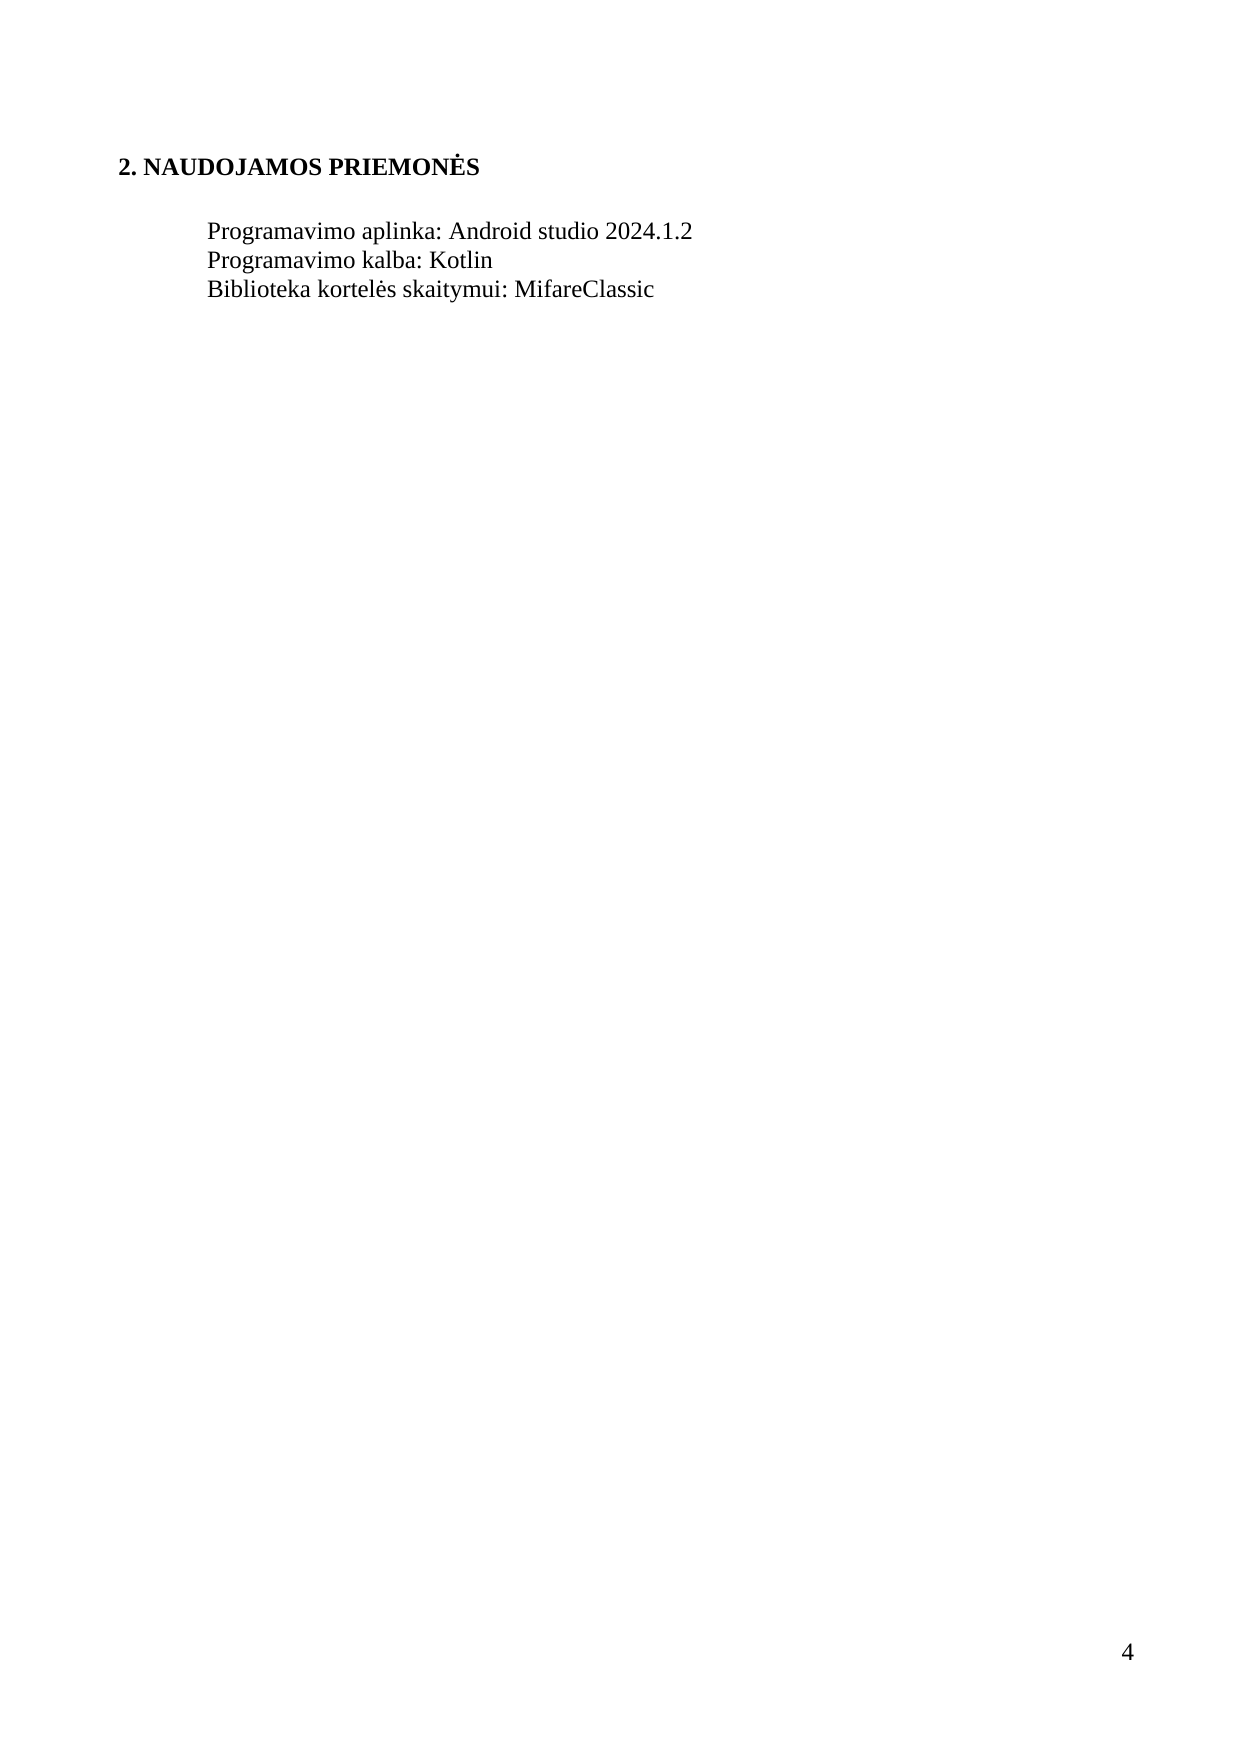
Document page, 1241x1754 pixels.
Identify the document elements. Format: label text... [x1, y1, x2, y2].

text Programavimo aplinka: Android studio 2024.1.2 [118, 216, 1134, 245]
text Programavimo kalba: Kotlin [118, 245, 1134, 274]
text Biblioteka kortelės skaitymui: MifareClassic [118, 274, 1134, 302]
subtitle NAUDOJAMOS PRIEMONĖS [118, 152, 1134, 181]
